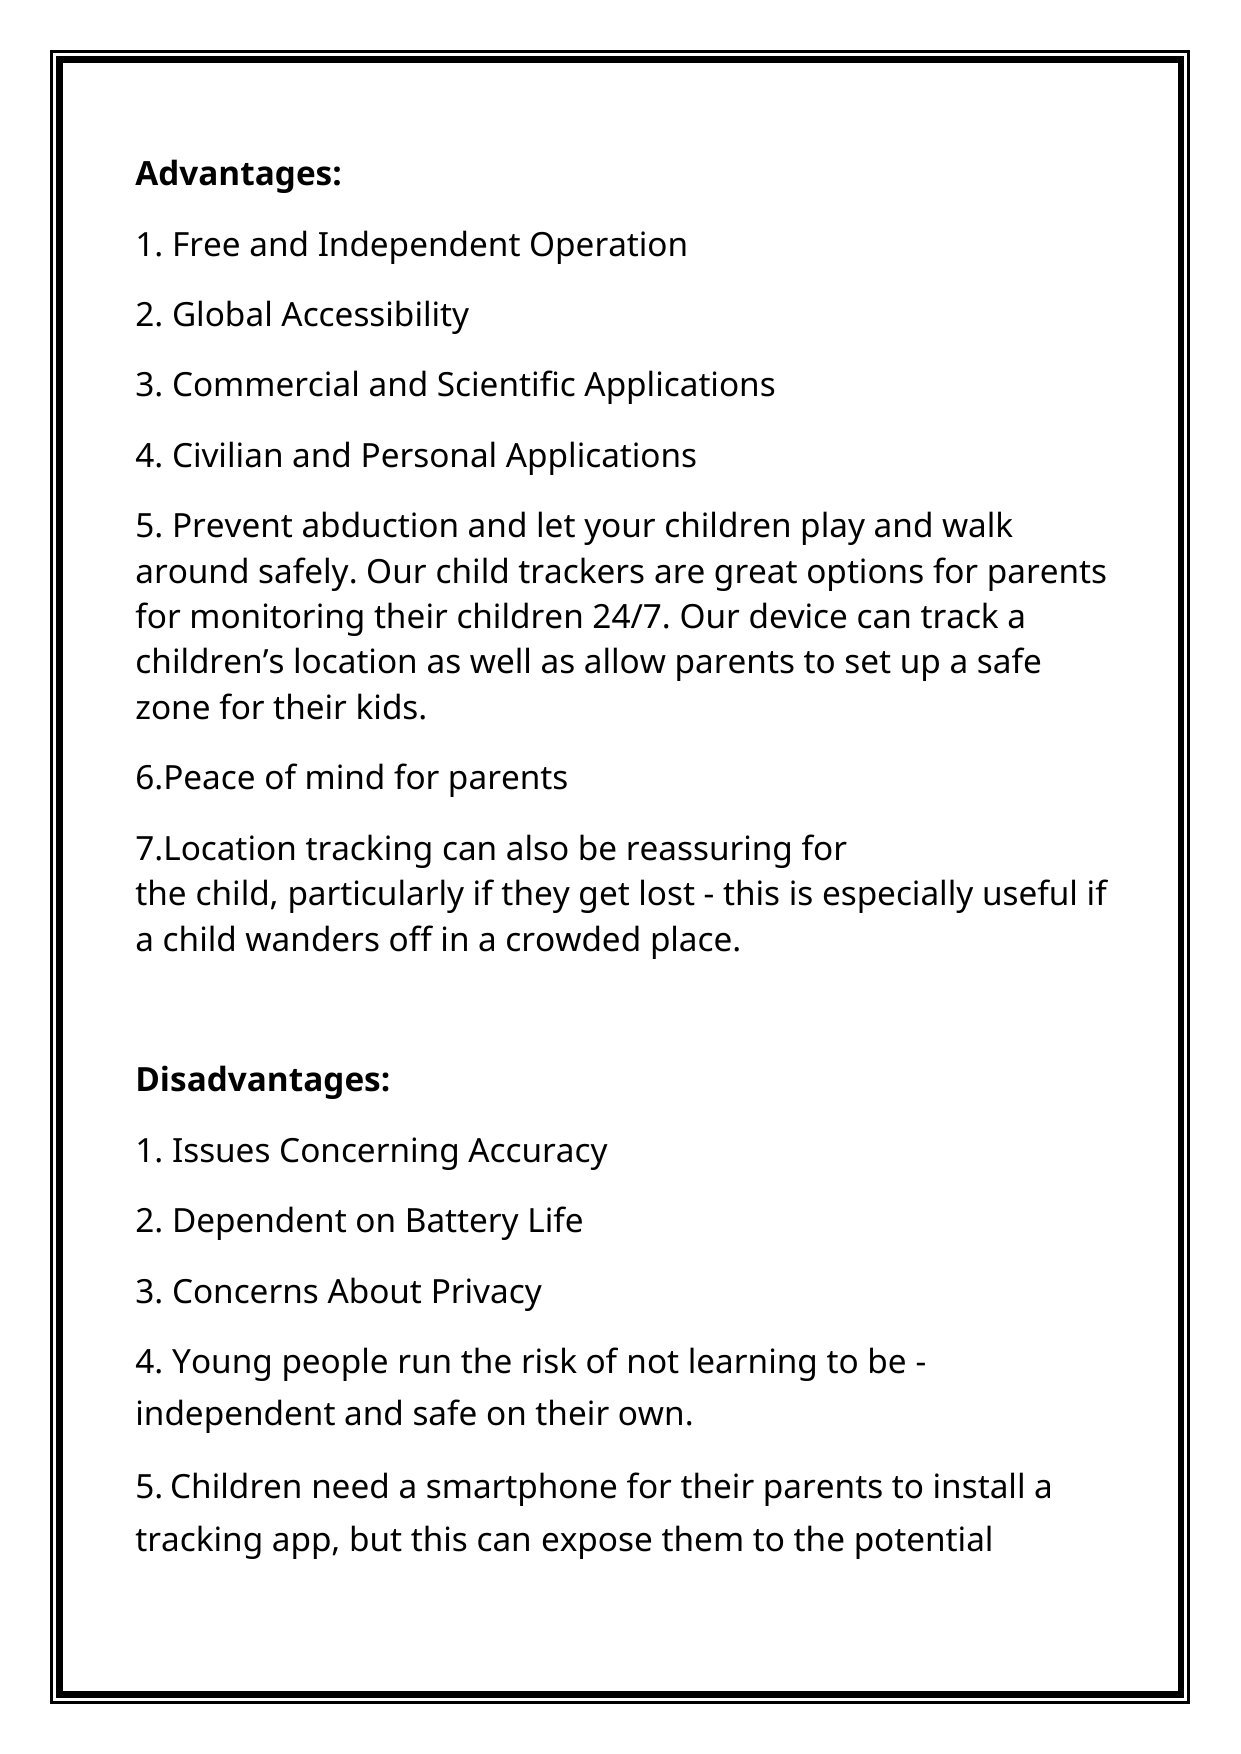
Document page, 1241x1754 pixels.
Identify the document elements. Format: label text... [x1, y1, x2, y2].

text Advantages: [135, 150, 1110, 195]
text 4. Young people run the risk of not learning to be independent and safe on their own. [135, 1338, 1110, 1436]
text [135, 1463, 1110, 1561]
text 1. Free and Independent Operation [135, 220, 1110, 266]
text 5. Prevent abduction and let your children play and walk around safely. Our child trackers are great options for parents for monitoring their children 24/7. Our device can track a children’s location as well as allow parents to set up a safe zone for their kids. [135, 502, 1110, 729]
text 2. Dependent on Battery Life [135, 1197, 1110, 1242]
text 6.Peace of mind for parents [135, 754, 1110, 799]
text 2. Global Accessibility [135, 291, 1110, 336]
text Disadvantages: [135, 1056, 1110, 1102]
text 1. Issues Concerning Accuracy [135, 1127, 1110, 1172]
text 7.Location tracking can also be reassuring for the child, particularly if they get lost - this is especially useful if a child wanders off in a crowded place. [135, 824, 1110, 961]
text 4. Civilian and Personal Applications [135, 432, 1110, 477]
text 3. Concerns About Privacy [135, 1267, 1110, 1313]
text 3. Commercial and Scientific Applications [135, 361, 1110, 407]
